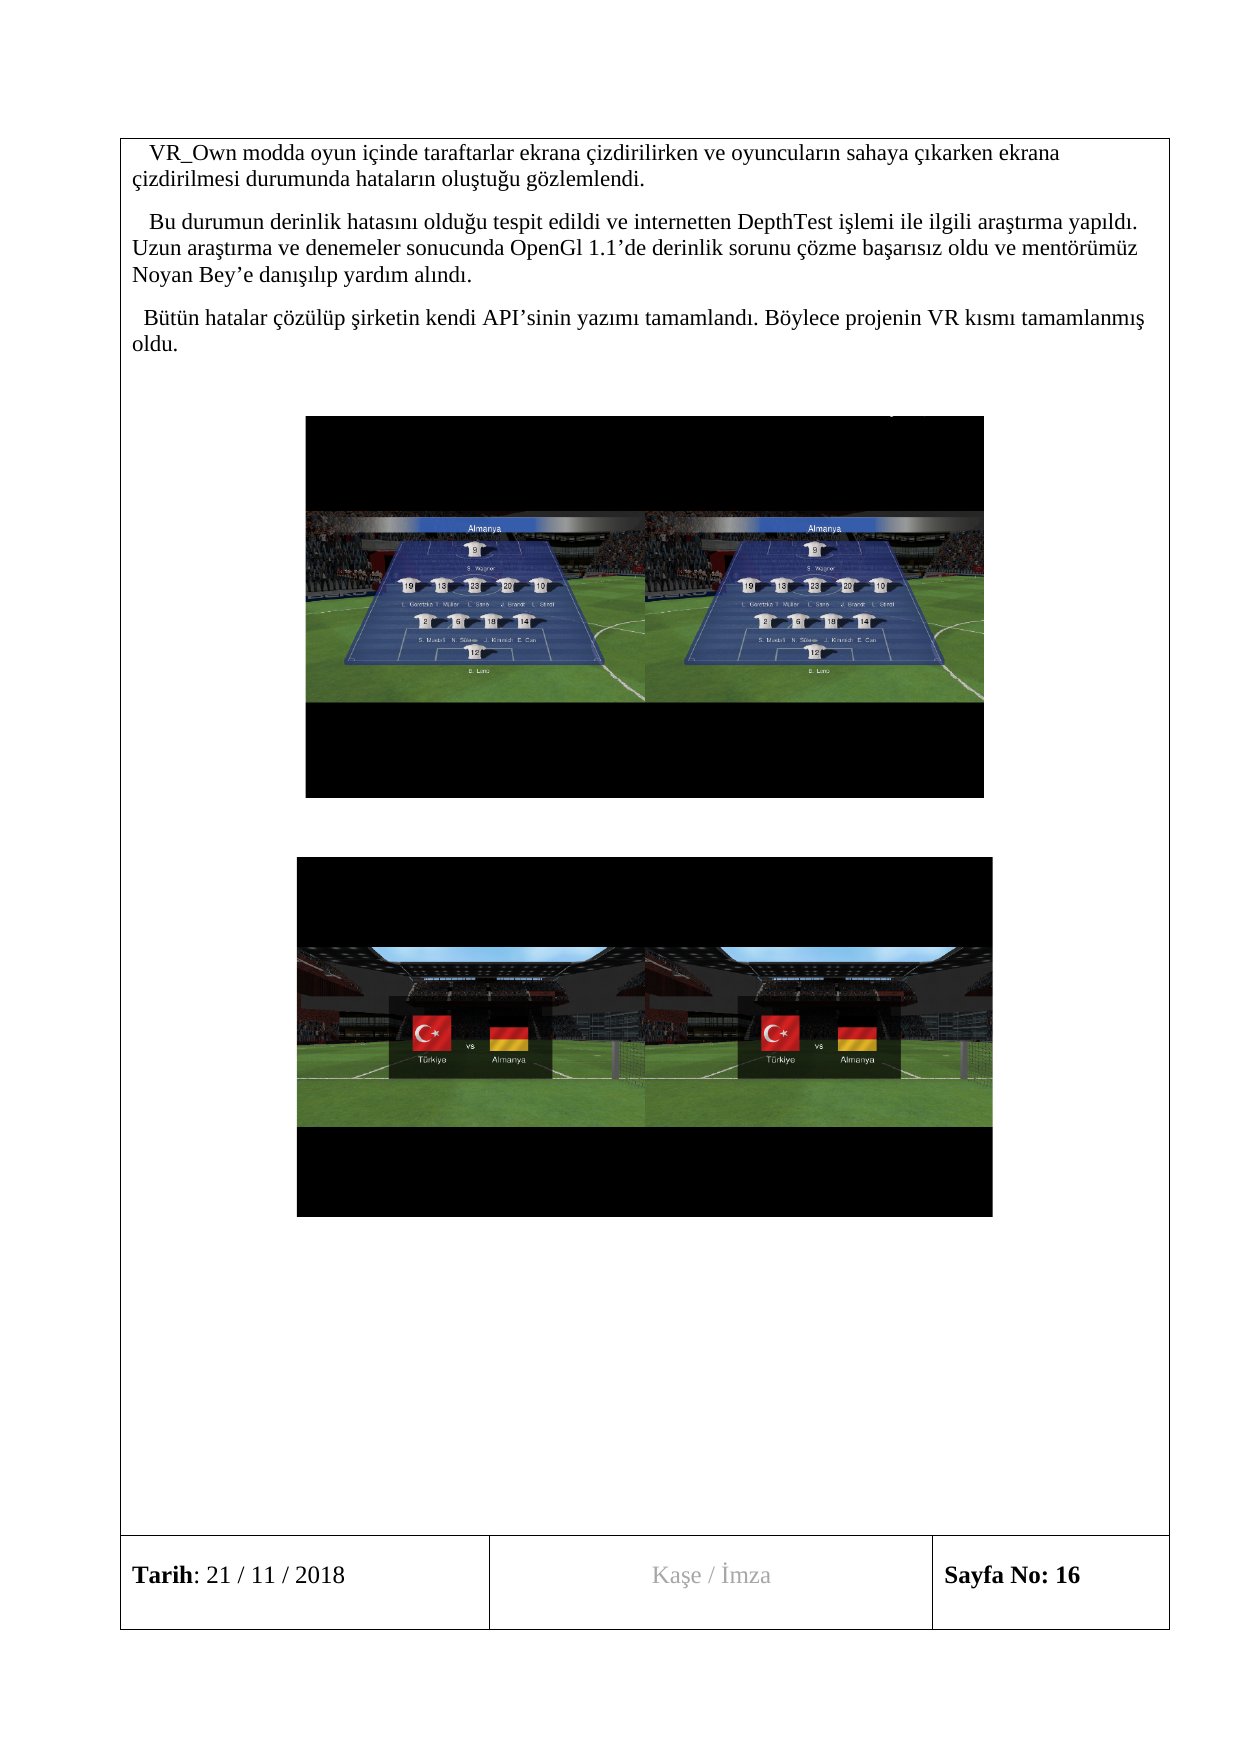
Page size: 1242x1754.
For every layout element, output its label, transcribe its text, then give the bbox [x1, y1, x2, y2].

table_cell Tarih: 21 / 11 / 2018 [121, 1536, 489, 1629]
table_cell Kaşe / İmza [490, 1536, 932, 1629]
picture [296, 857, 993, 1217]
table_cell Sayfa No: 16 [933, 1536, 1169, 1629]
picture [305, 416, 984, 798]
table_cell VR_Own modda oyun içinde taraftarlar ekrana çizdirilirken ve oyuncuların sahaya çıkarken ekrana çizdirilmesi durumunda hataların oluştuğu gözlemlendi. Bu durumun derinlik hatasını olduğu tespit edildi ve internetten DepthTest işlemi ile ilgili araştırma yapıldı. Uzun araştırma ve denemeler sonucunda OpenGl 1.1’de derinlik sorunu çözme başarısız oldu ve mentörümüz Noyan Bey’e danışılıp yardım alındı. Bütün hatalar çözülüp şirketin kendi API’sinin yazımı tamamlandı. Böylece projenin VR kısmı tamamlanmış oldu. [121, 139, 1169, 1535]
